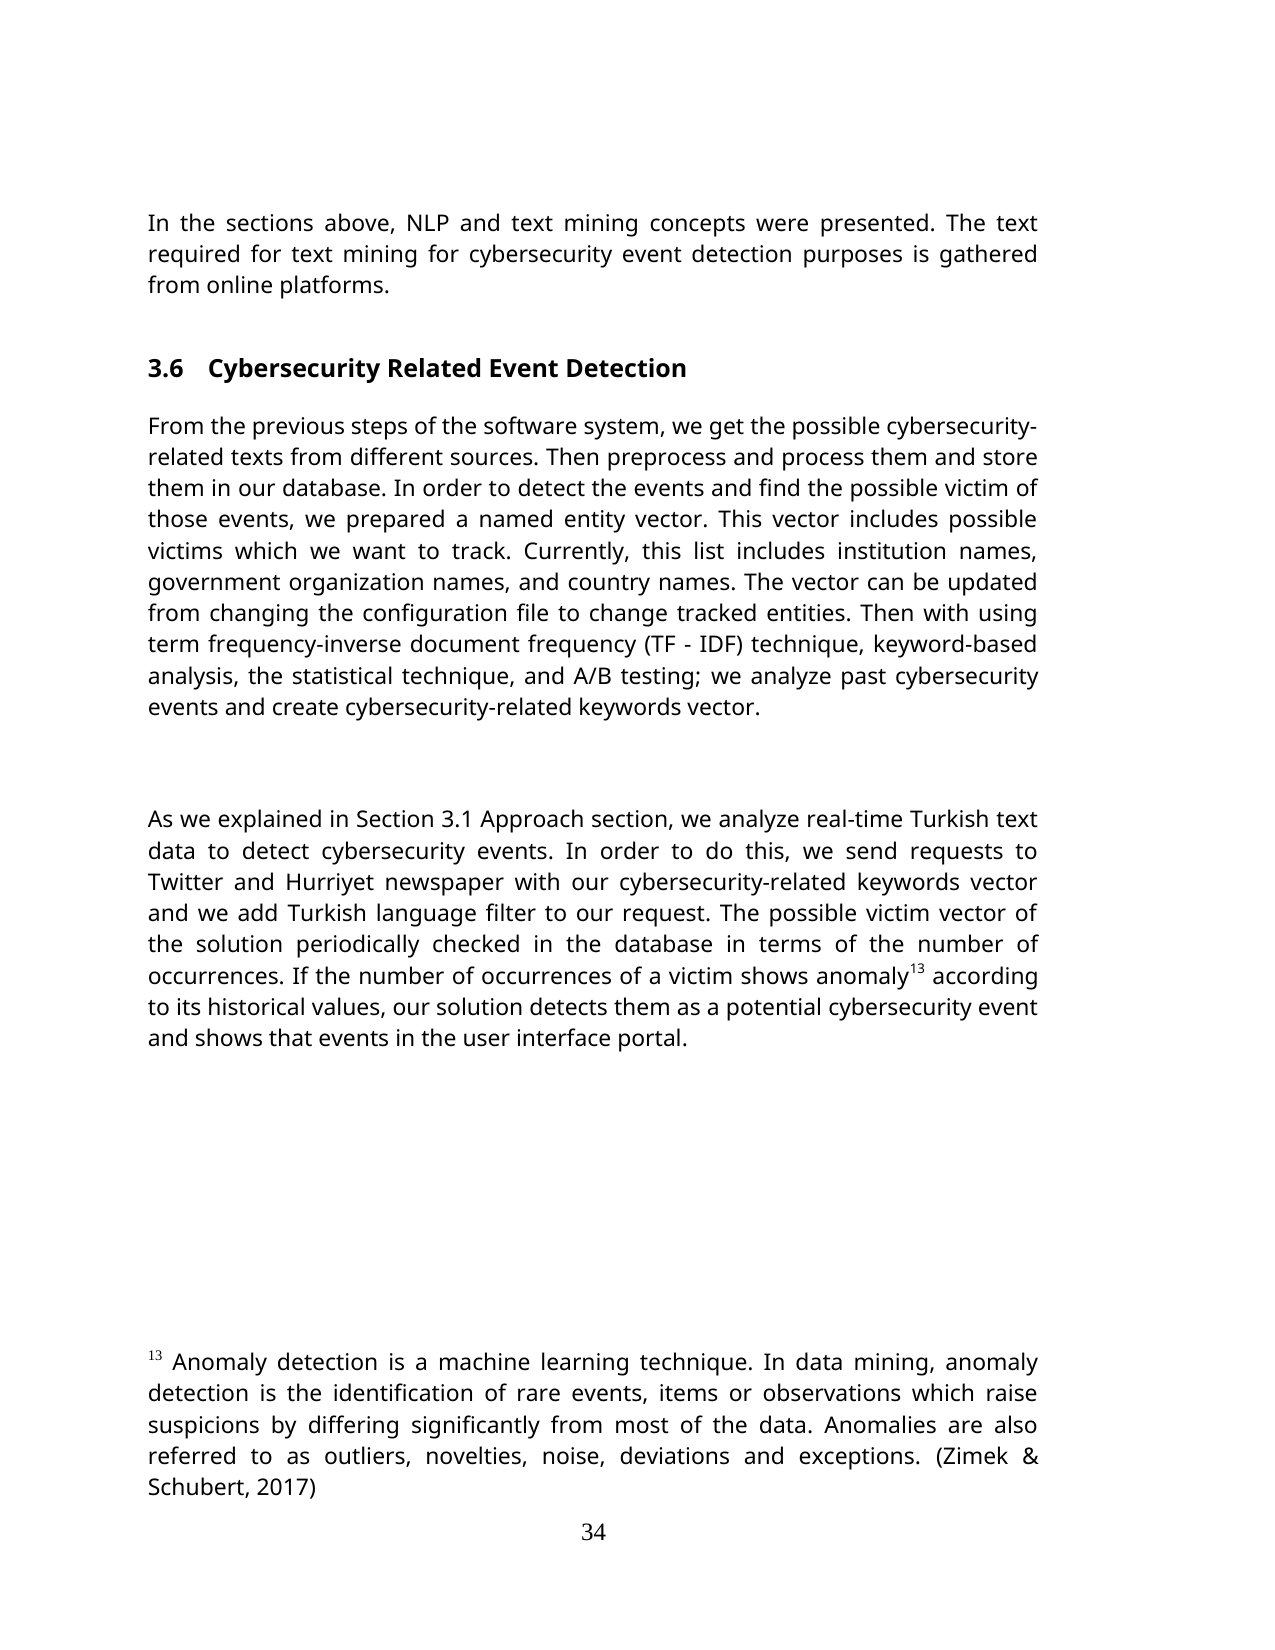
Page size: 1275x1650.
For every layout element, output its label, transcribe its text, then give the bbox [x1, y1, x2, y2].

text From the previous steps of the software system, we get the possible cybersecurity-related texts from different sources. Then preprocess and process them and store them in our database. In order to detect the events and find the possible victim of those events, we prepared a named entity vector. This vector includes possible victims which we want to track. Currently, this list includes institution names, government organization names, and country names. The vector can be updated from changing the configuration file to change tracked entities. Then with using term frequency-inverse document frequency (TF - IDF) technique, keyword-based analysis, the statistical technique, and A/B testing; we analyze past cybersecurity events and create cybersecurity-related keywords vector. [148, 409, 1039, 722]
subtitle Cybersecurity Related Event Detection [148, 351, 1039, 384]
text As we explained in Section 3.1 Approach section, we analyze real-time Turkish text data to detect cybersecurity events. In order to do this, we send requests to Twitter and Hurriyet newspaper with our cybersecurity-related keywords vector and we add Turkish language filter to our request. The possible victim vector of the solution periodically checked in the database in terms of the number of occurrences. If the number of occurrences of a victim shows anomaly according to its historical values, our solution detects them as a potential cybersecurity event and shows that events in the user interface portal. [148, 803, 1039, 1053]
text In the sections above, NLP and text mining concepts were presented. The text required for text mining for cybersecurity event detection purposes is gathered from online platforms. [148, 207, 1039, 301]
